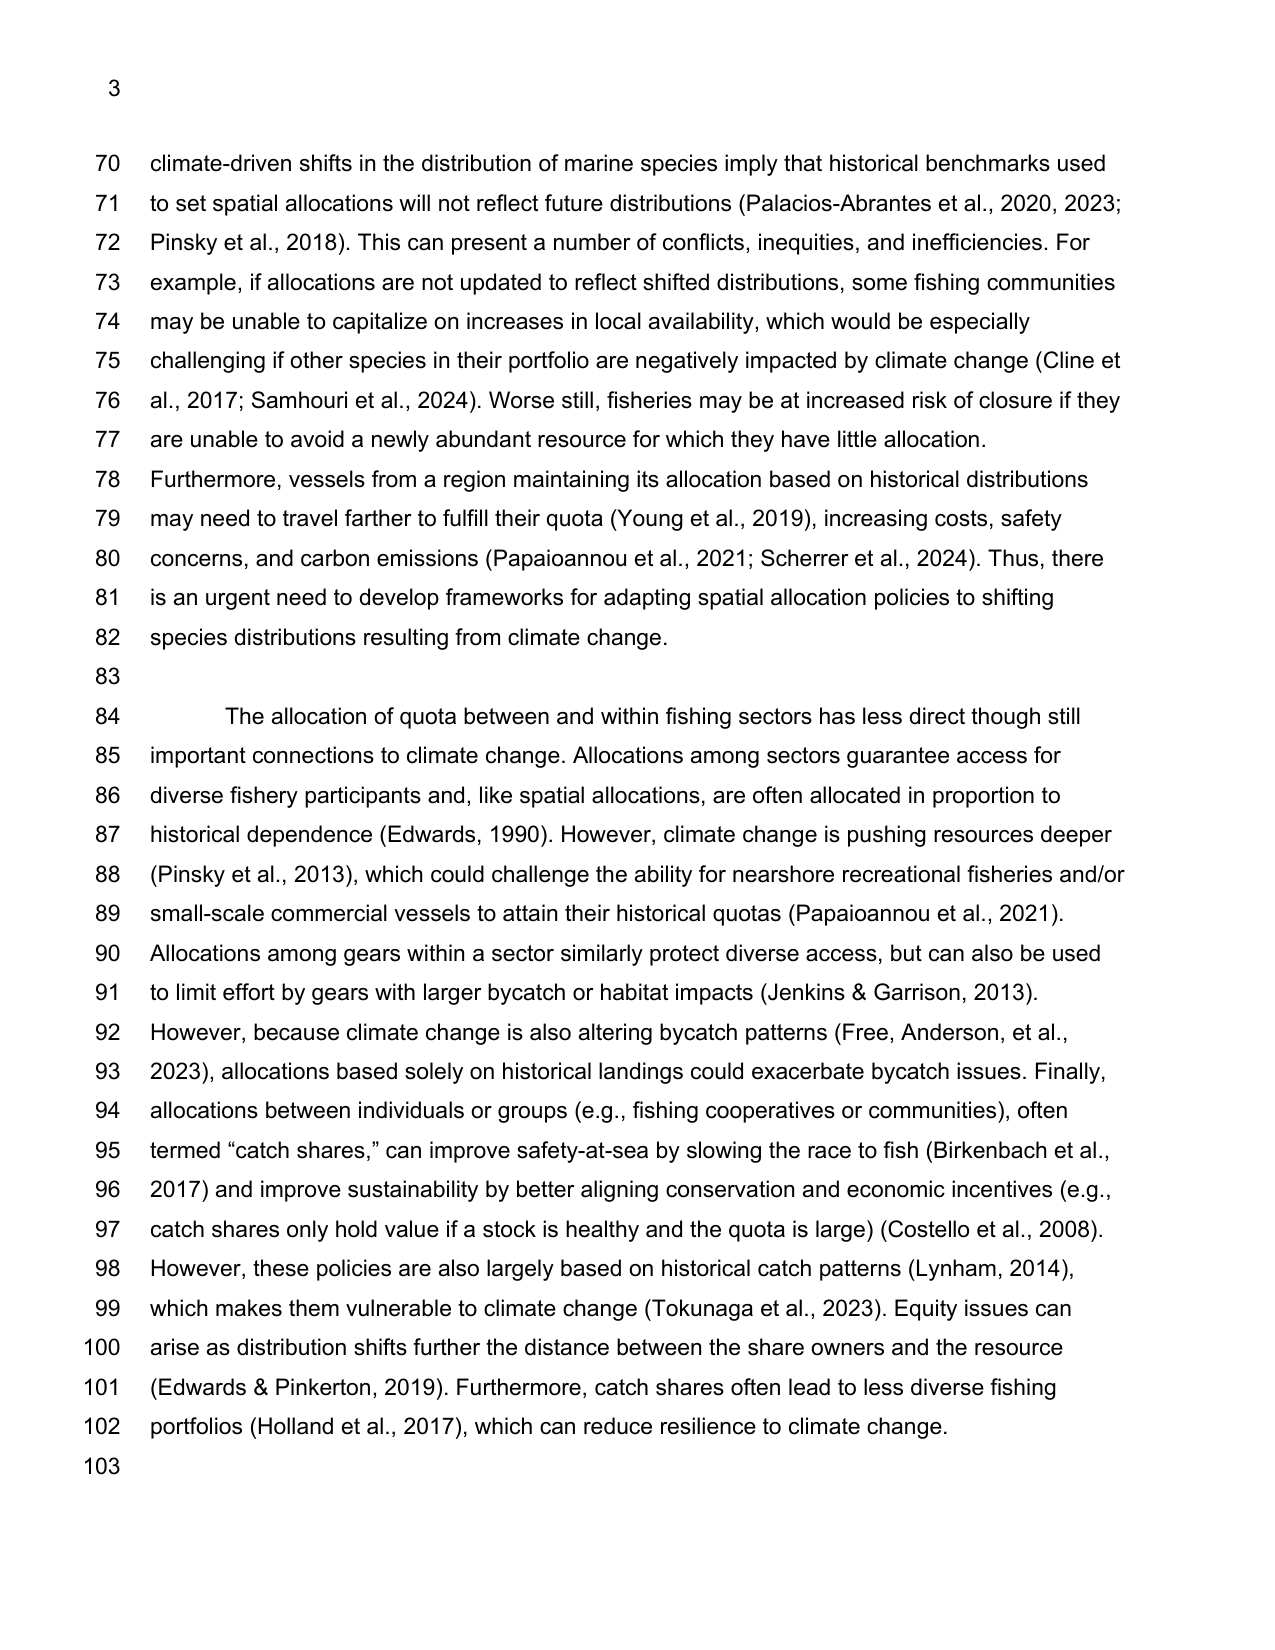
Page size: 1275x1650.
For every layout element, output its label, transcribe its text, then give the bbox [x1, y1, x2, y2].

text The allocation of quota between and within fishing sectors has less direct though still important connections to climate change. Allocations among sectors guarantee access for diverse fishery participants and, like spatial allocations, are often allocated in proportion to historical dependence (Edwards, 1990). However, climate change is pushing resources deeper (Pinsky et al., 2013), which could challenge the ability for nearshore recreational fisheries and/or small-scale commercial vessels to attain their historical quotas (Papaioannou et al., 2021). Allocations among gears within a sector similarly protect diverse access, but can also be used to limit effort by gears with larger bycatch or habitat impacts (Jenkins & Garrison, 2013). However, because climate change is also altering bycatch patterns (Free, Anderson, et al., 2023), allocations based solely on historical landings could exacerbate bycatch issues. Finally, allocations between individuals or groups (e.g., fishing cooperatives or communities), often termed “catch shares,” can improve safety-at-sea by slowing the race to fish (Birkenbach et al., 2017) and improve sustainability by better aligning conservation and economic incentives (e.g., catch shares only hold value if a stock is healthy and the quota is large) (Costello et al., 2008). However, these policies are also largely based on historical catch patterns (Lynham, 2014), which makes them vulnerable to climate change (Tokunaga et al., 2023). Equity issues can arise as distribution shifts further the distance between the share owners and the resource (Edwards & Pinkerton, 2019). Furthermore, catch shares often lead to less diverse fishing portfolios (Holland et al., 2017), which can reduce resilience to climate change. [150, 703, 1125, 1440]
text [150, 150, 1125, 650]
